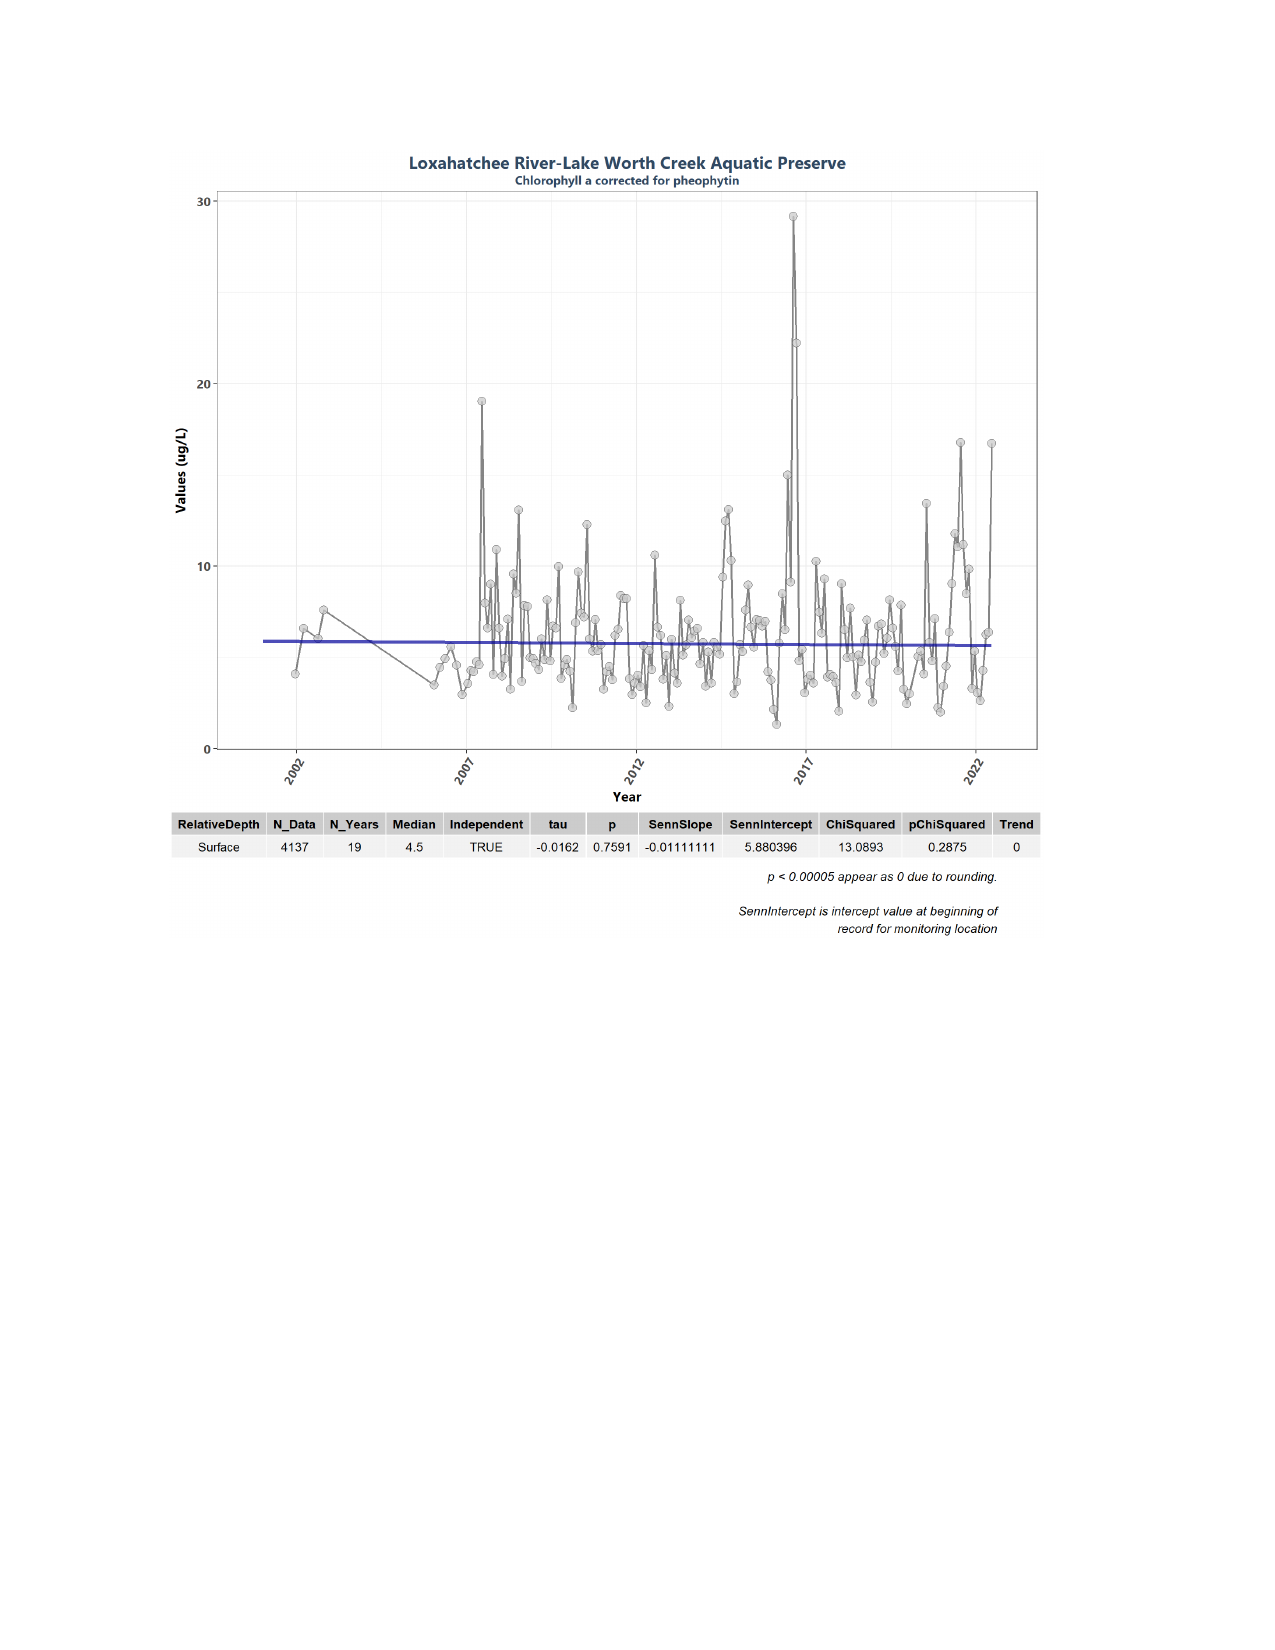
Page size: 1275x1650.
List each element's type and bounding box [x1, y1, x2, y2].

picture [168, 150, 1044, 938]
